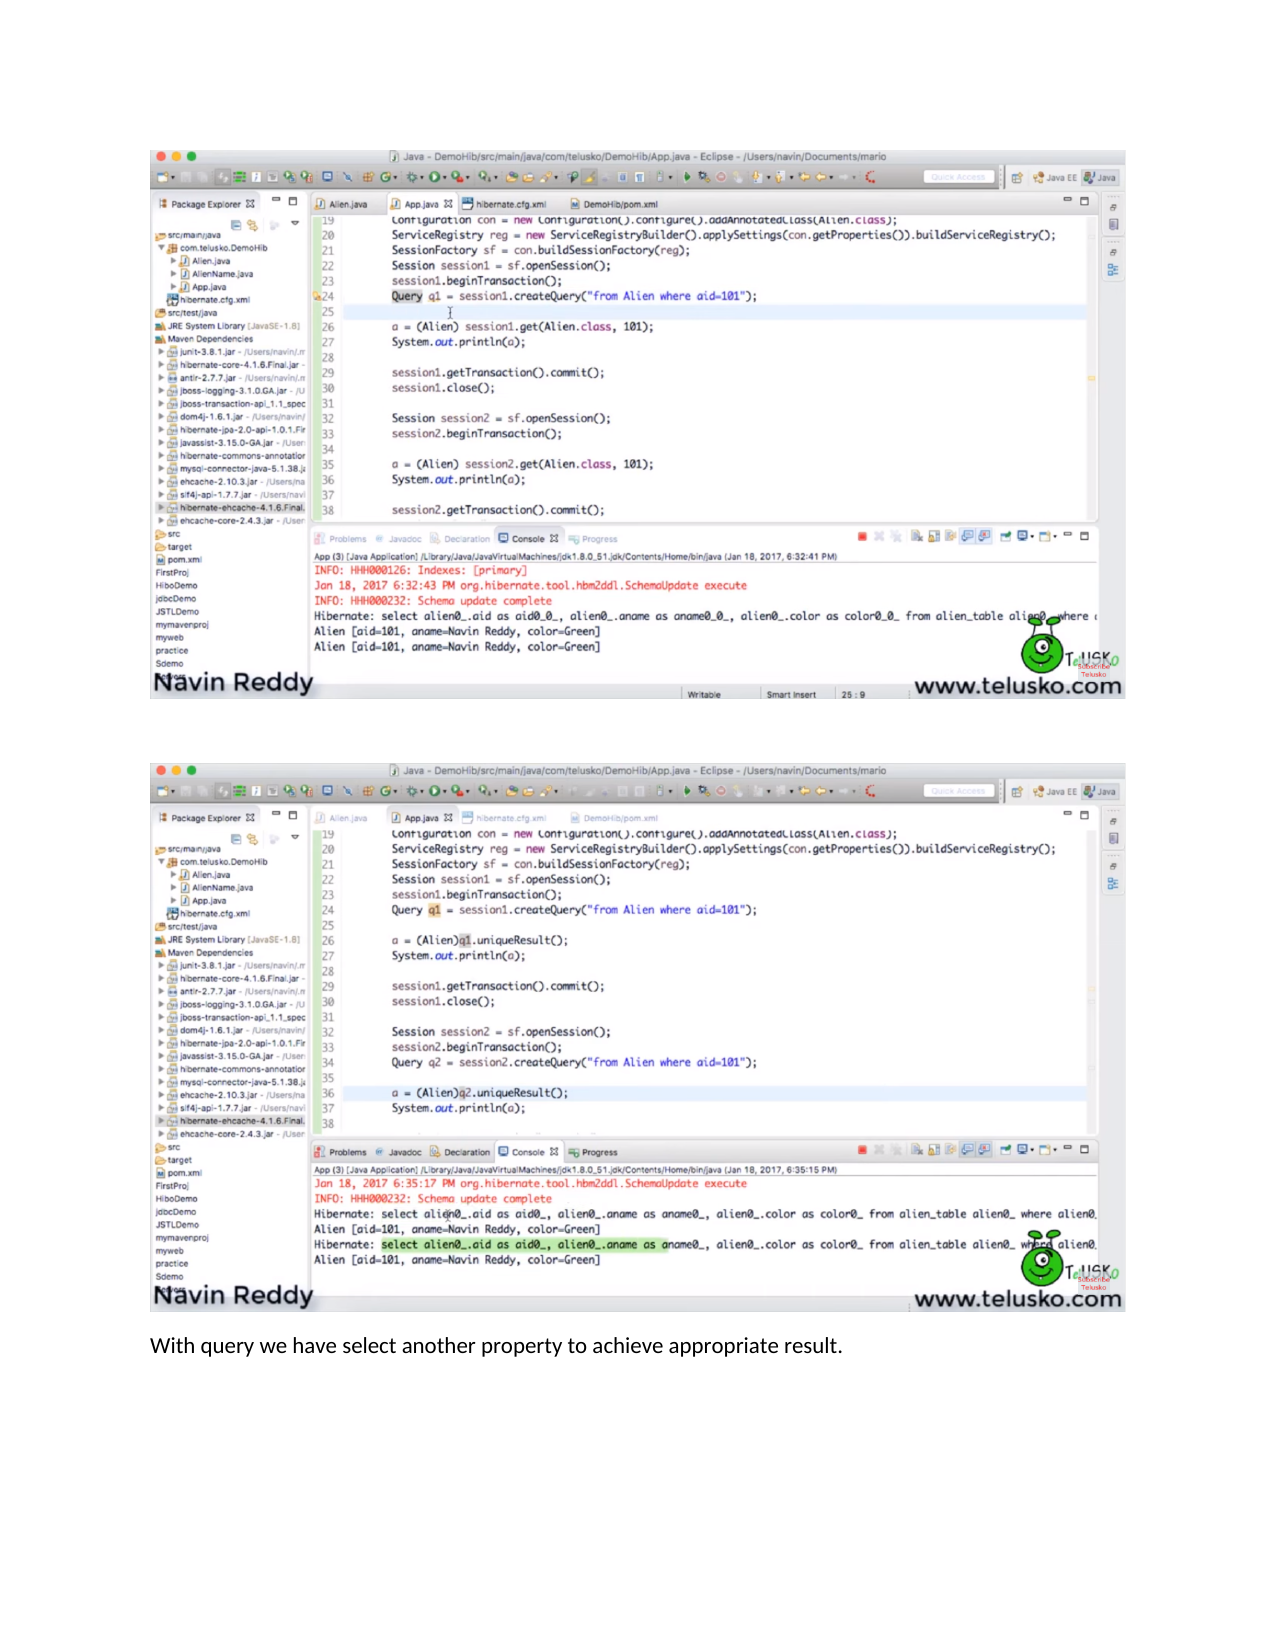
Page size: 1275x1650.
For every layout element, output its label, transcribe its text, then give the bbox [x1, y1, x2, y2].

picture [150, 763, 1125, 1312]
text With query we have select another property to achieve appropriate result. [150, 1331, 1125, 1359]
picture [150, 150, 1125, 699]
